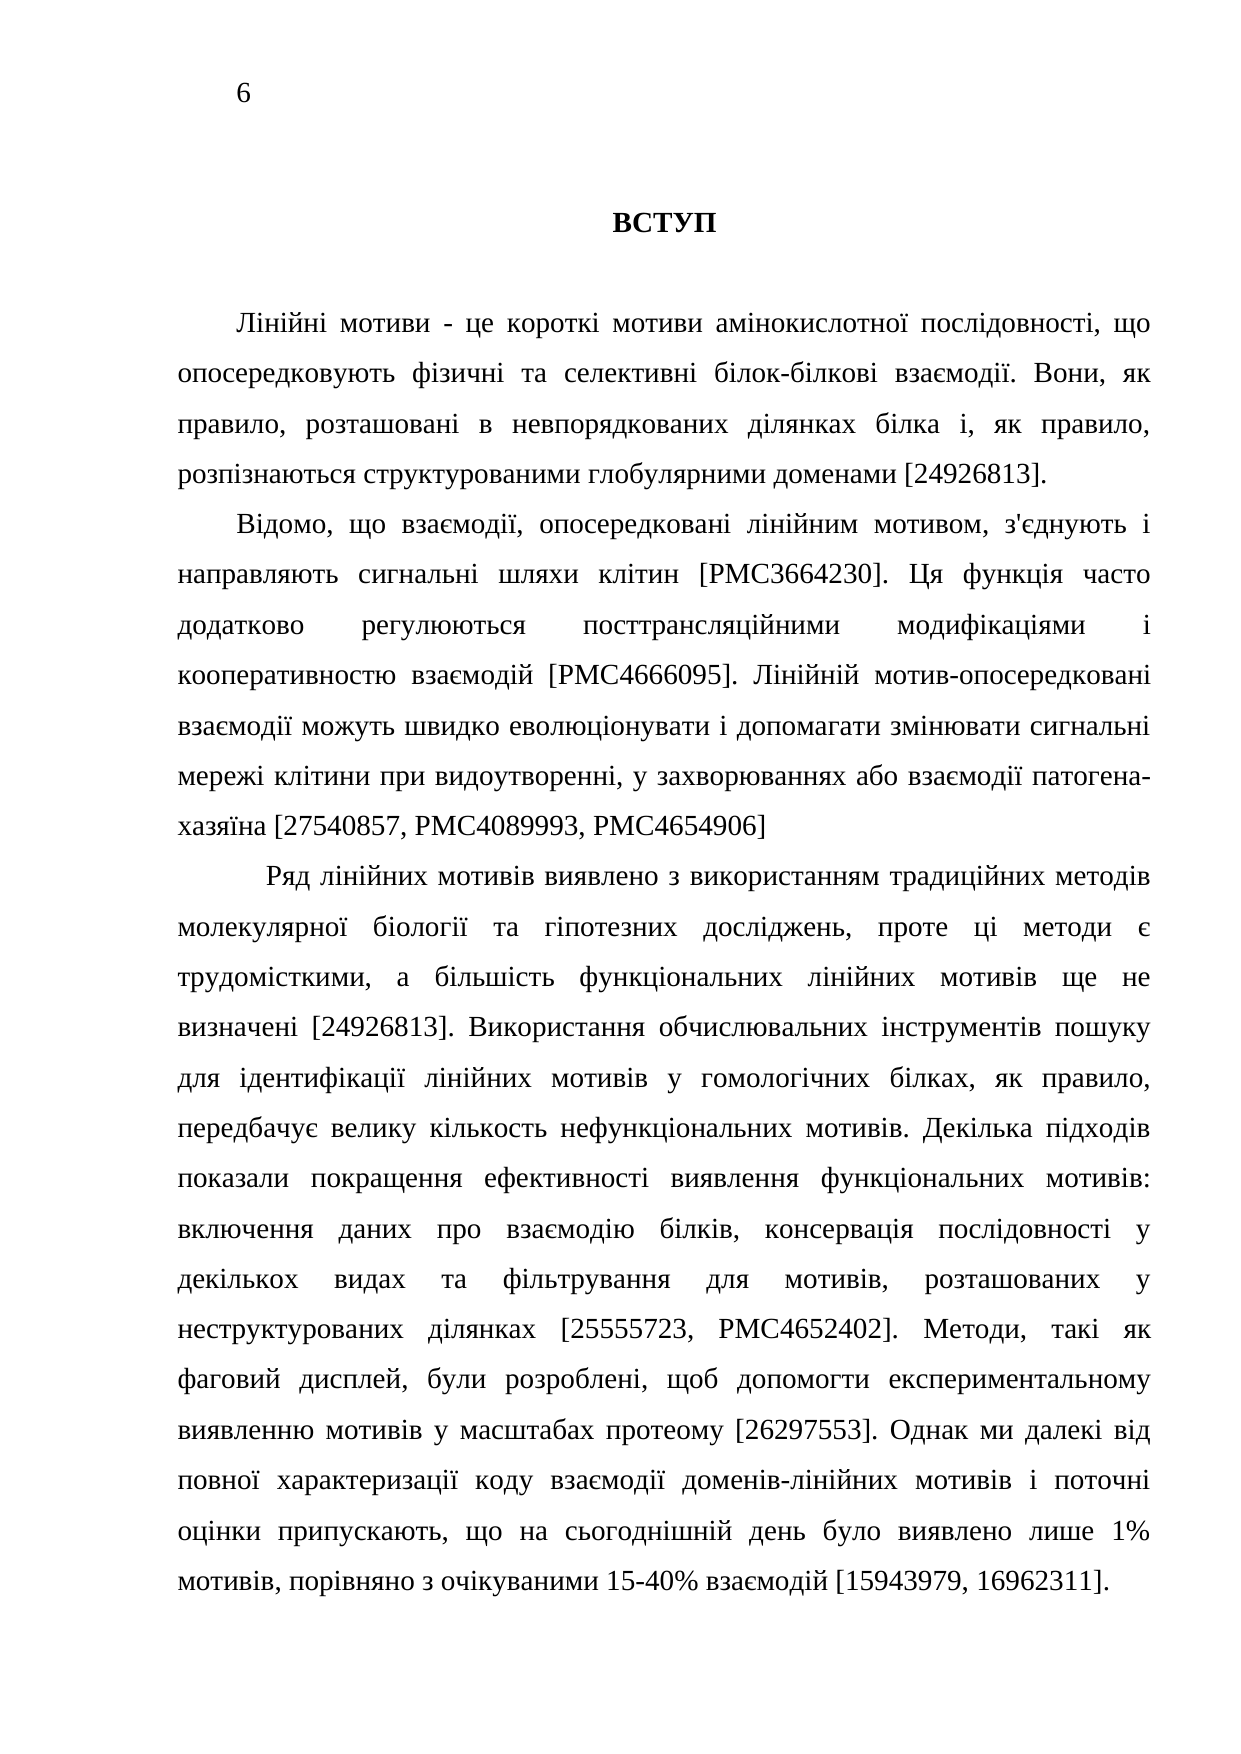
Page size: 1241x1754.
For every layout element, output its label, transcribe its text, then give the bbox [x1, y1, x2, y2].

text Відомо, що взаємодії, опосередковані лінійним мотивом, з'єднують і направляють сигнальні шляхи клітин [PMC3664230]. Ця функція часто додатково регулюються посттрансляційними модифікаціями і кооперативностю взаємодій [PMC4666095]. Лінійній мотив-опосередковані взаємодії можуть швидко еволюціонувати і допомагати змінювати сигнальні мережі клітини при видоутворенні, у захворюваннях або взаємодії патогена-хазяїна [27540857, PMC4089993, PMC4654906] [177, 506, 1152, 842]
subtitle ВСТУП [177, 205, 1152, 238]
text Ряд лінійних мотивів виявлено з використанням традиційних методів молекулярної біології та гіпотезних досліджень, проте ці методи є трудомісткими, а більшість функціональних лінійних мотивів ще не визначені [24926813]. Використання обчислювальних інструментів пошуку для ідентифікації лінійних мотивів у гомологічних білках, як правило, передбачує велику кількость нефункціональних мотивів. Декілька підходів показали покращення ефективності виявлення функціональних мотивів: включення даних про взаємодію білків, консервація послідовності у декількох видах та фільтрування для мотивів, розташованих у неструктурованих ділянках [25555723, PMC4652402]. Методи, такі як фаговий дисплей, були розроблені, щоб допомогти експериментальному виявленню мотивів у масштабах протеому [26297553]. Однак ми далекі від повної характеризації коду взаємодії доменів-лінійних мотивів і поточні оцінки припускають, що на сьогоднішній день було виявлено лише 1% мотивів, порівняно з очікуваними 15-40% взаємодій [15943979, 16962311]. [177, 858, 1152, 1596]
text Лінійні мотиви - це короткі мотиви амінокислотної послідовності, що опосередковують фізичні та селективні білок-білкові взаємодії. Вони, як правило, розташовані в невпорядкованих ділянках білка і, як правило, розпізнаються структурованими глобулярними доменами [24926813]. [177, 305, 1152, 489]
